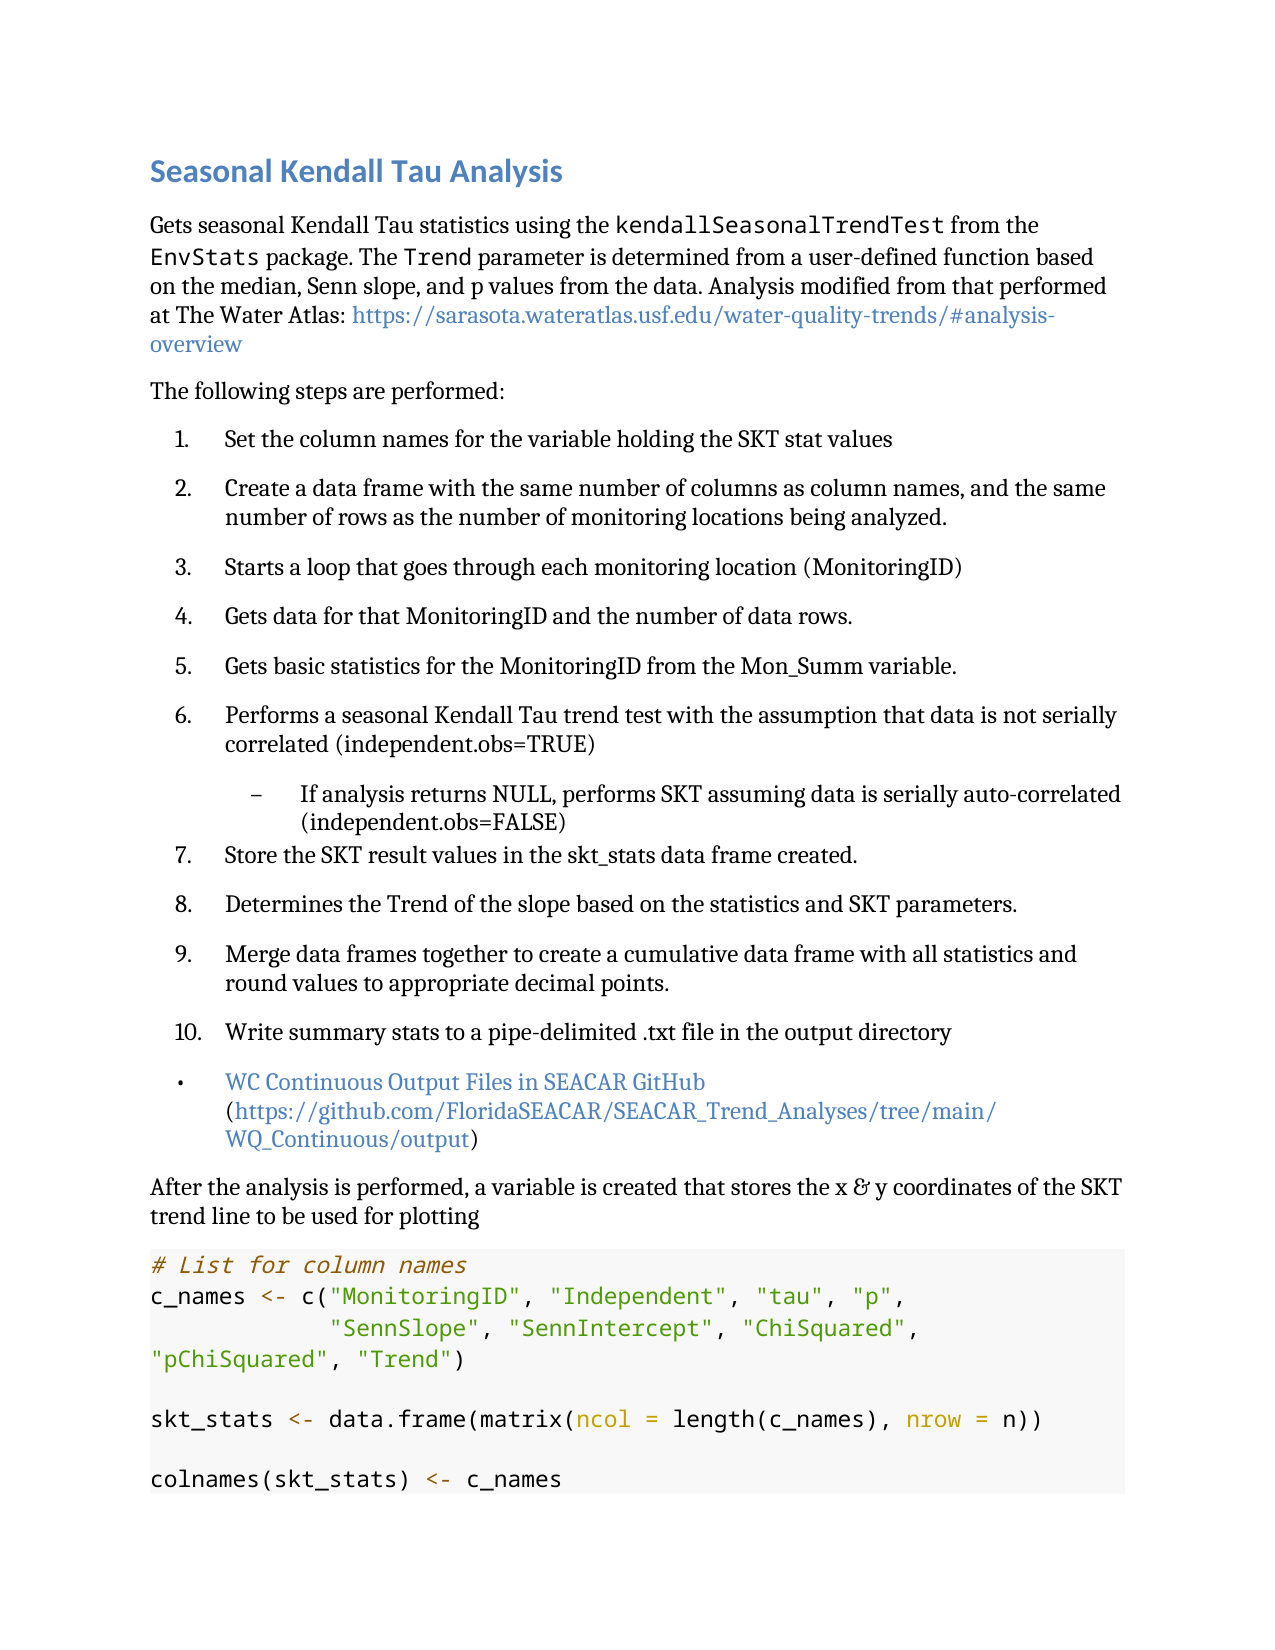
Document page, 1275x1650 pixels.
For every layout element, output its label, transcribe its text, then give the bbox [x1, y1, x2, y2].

list If analysis returns NULL, performs SKT assuming data is serially auto-correlated (independent.obs=FALSE) [250, 779, 1125, 837]
list Determines the Trend of the slope based on the statistics and SKT parameters. [175, 890, 1125, 919]
text Gets seasonal Kendall Tau statistics using the kendallSeasonalTrendTest from the EnvStats package. The Trend parameter is determined from a user-defined function based on the median, Senn slope, and p values from the data. Analysis modified from that performed at The Water Atlas: https://sarasota.wateratlas.usf.edu/water-quality-trends/#analysis-overview [150, 209, 1125, 358]
list Set the column names for the variable holding the SKT stat values [175, 424, 1125, 453]
text The following steps are performed: [150, 377, 1125, 406]
list Create a data frame with the same number of columns as column names, and the same number of rows as the number of monitoring locations being analyzed. [175, 474, 1125, 532]
list Write summary stats to a pipe-delimited .txt file in the output directory [175, 1018, 1125, 1047]
list WC Continuous Output Files in SEACAR GitHub (https://github.com/FloridaSEACAR/SEACAR_Trend_Analyses/tree/main/WQ_Continuous/output) [175, 1068, 1125, 1154]
list Performs a seasonal Kendall Tau trend test with the assumption that data is not serially correlated (independent.obs=TRUE) [175, 701, 1125, 759]
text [150, 1249, 1125, 1494]
list Store the SKT result values in the skt_stats data frame created. [175, 841, 1125, 869]
list Gets basic statistics for the MonitoringID from the Mon_Summ variable. [175, 652, 1125, 680]
subtitle Seasonal Kendall Tau Analysis [150, 150, 1125, 191]
list Starts a loop that goes through each monitoring location (MonitoringID) [175, 552, 1125, 581]
list Gets data for that MonitoringID and the number of data rows. [175, 602, 1125, 631]
text After the analysis is performed, a variable is created that stores the x & y coordinates of the SKT trend line to be used for plotting [150, 1173, 1125, 1230]
list Merge data frames together to create a cumulative data frame with all statistics and round values to appropriate decimal points. [175, 940, 1125, 997]
